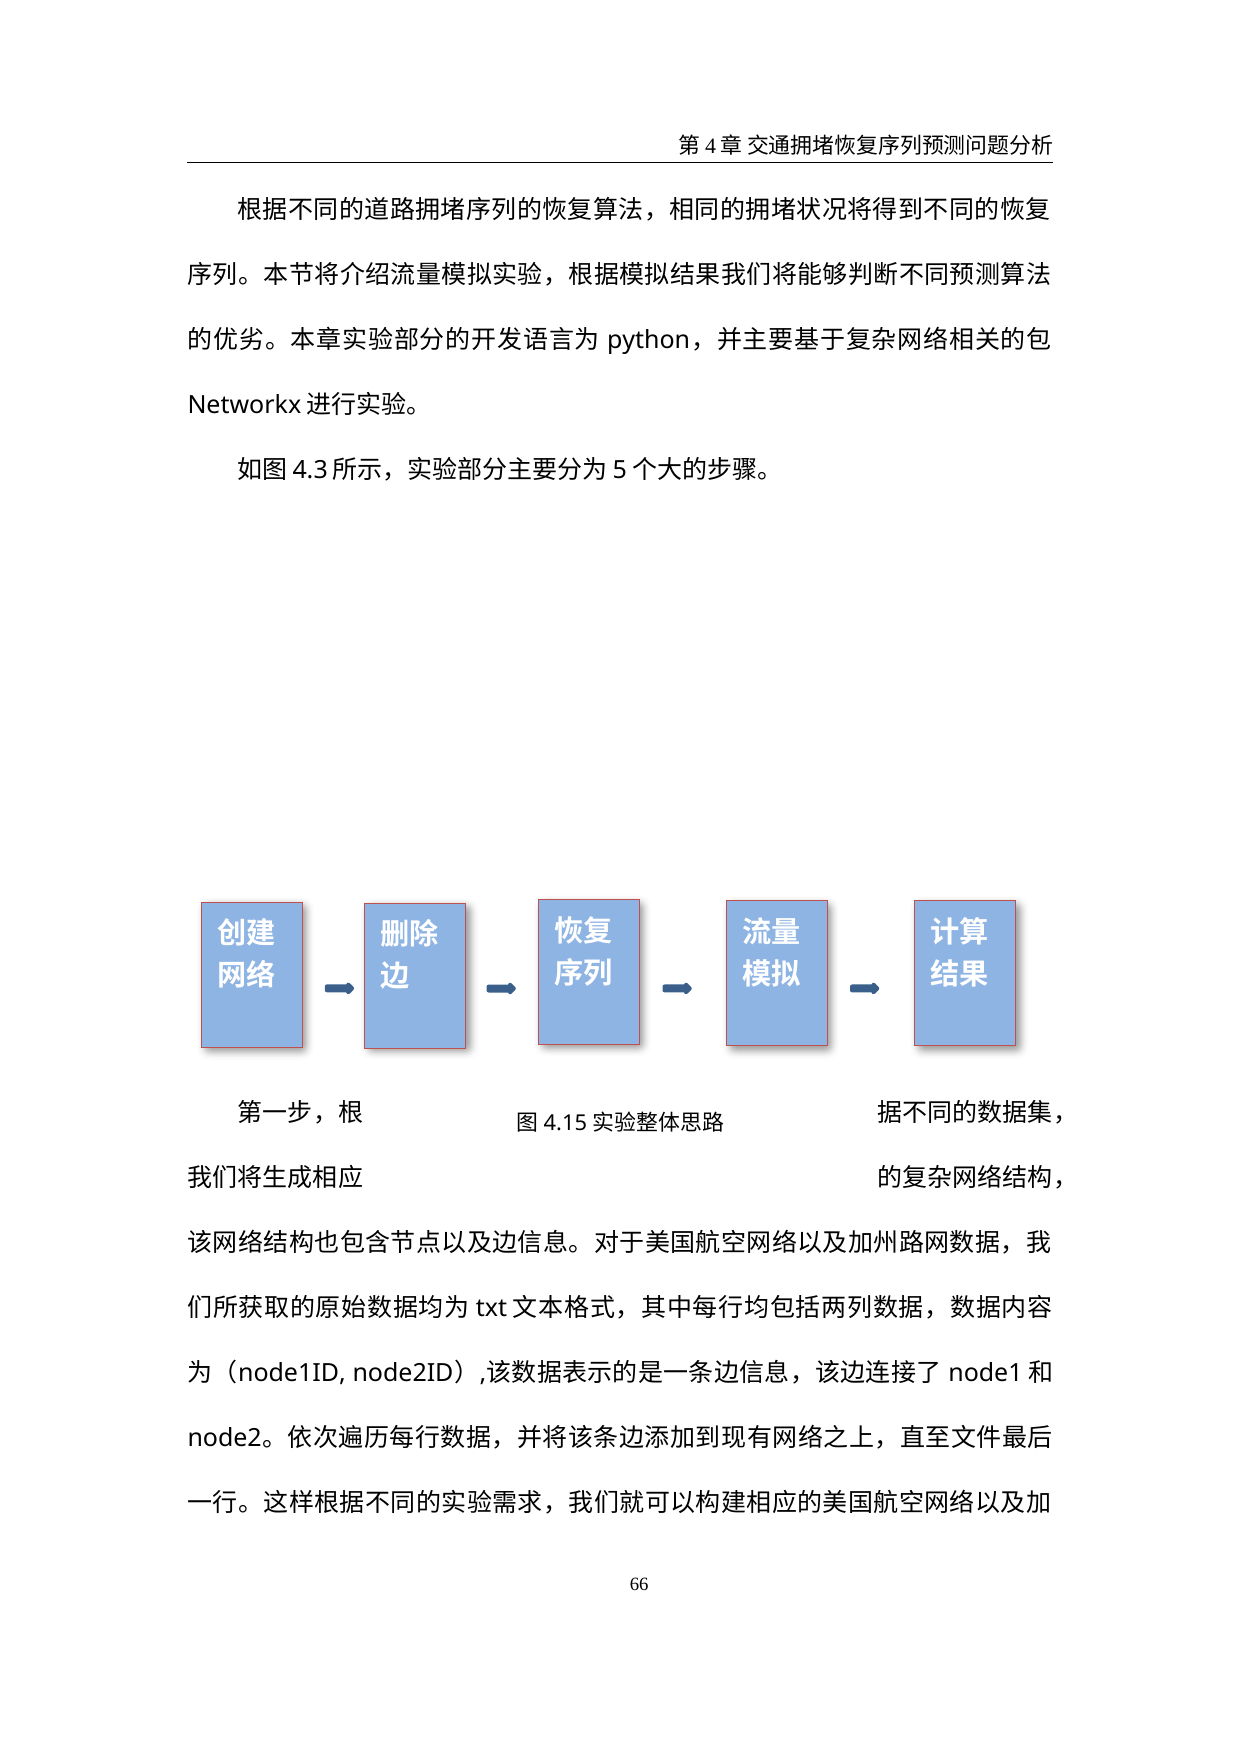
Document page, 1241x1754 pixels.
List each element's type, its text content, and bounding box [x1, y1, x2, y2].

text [187, 1013, 1053, 1533]
text 如图4.3所示，实验部分主要分为5个大的步骤。 [187, 435, 1053, 500]
text 根据不同的道路拥堵序列的恢复算法，相同的拥堵状况将得到不同的恢复序列。本节将介绍流量模拟实验，根据模拟结果我们将能够判断不同预测算法的优劣。本章实验部分的开发语言为python，并主要基于复杂网络相关的包Networkx进行实验。 [187, 175, 1053, 435]
